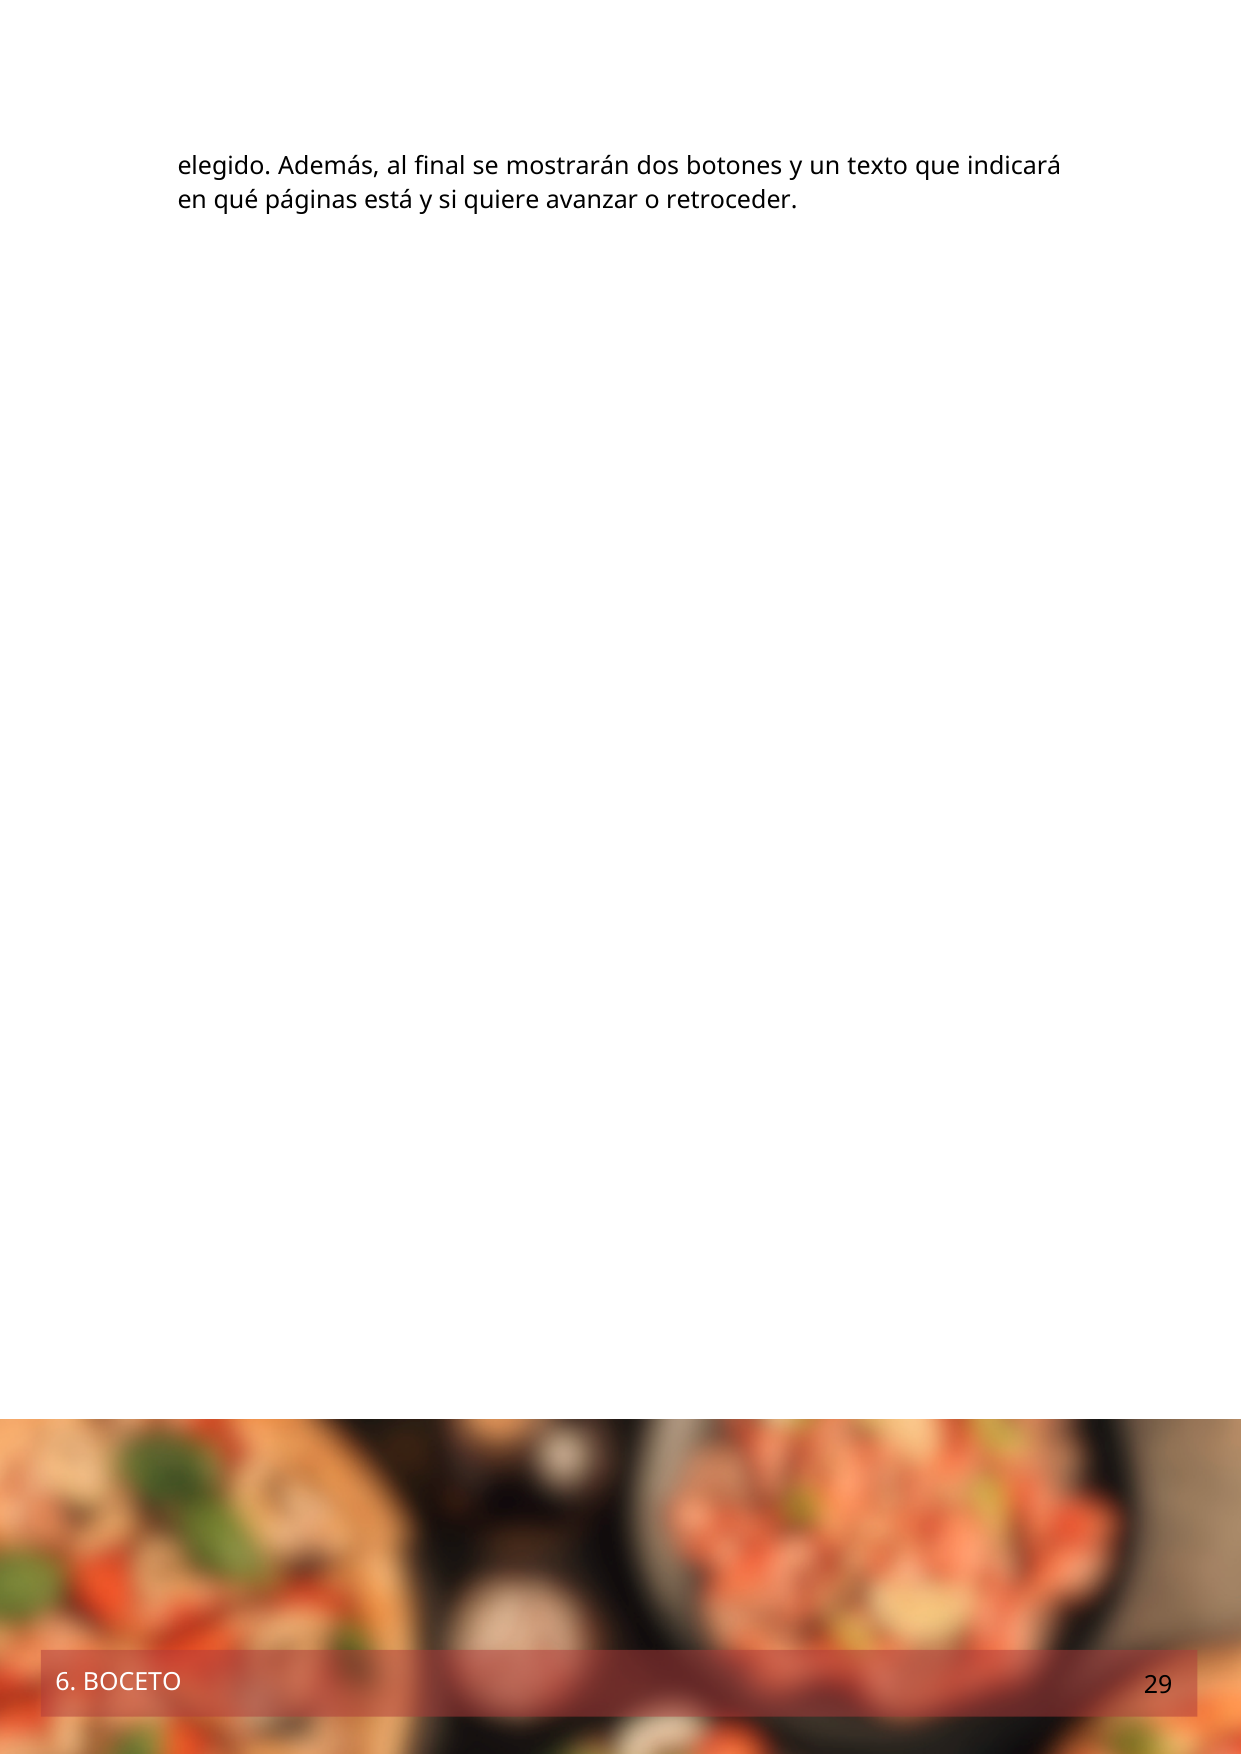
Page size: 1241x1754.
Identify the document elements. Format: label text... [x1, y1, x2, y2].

picture [0, 1419, 1241, 1754]
text Luego, para ver en qué sección se encuentra, se usarán las llamadas “migas de pan”. Junto a este se mostrará una serie de filtros que el usuario puede usar y los productos que estén en la sección que el usuario a elegido. Además, al final se mostrarán dos botones y un texto que indicará en qué páginas está y si quiere avanzar o retroceder. [177, 148, 1063, 216]
